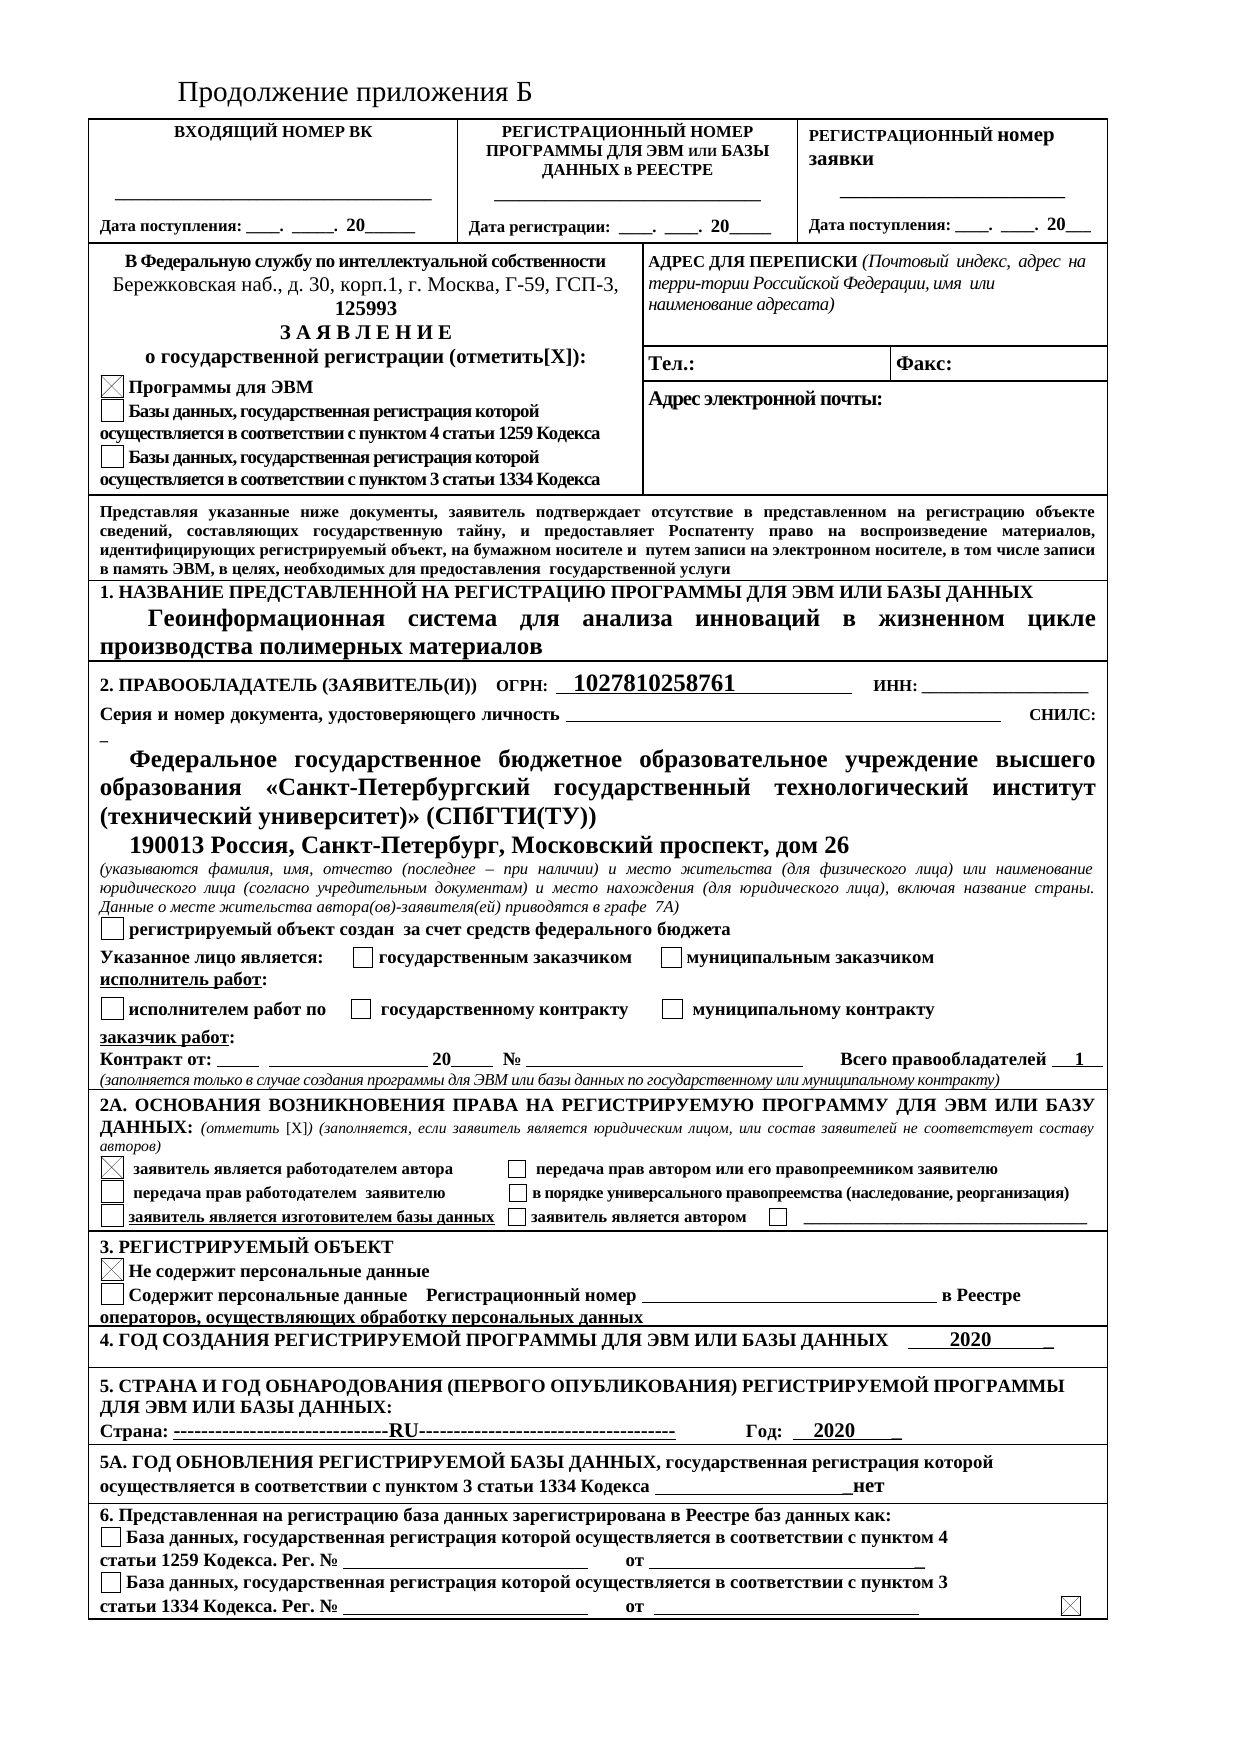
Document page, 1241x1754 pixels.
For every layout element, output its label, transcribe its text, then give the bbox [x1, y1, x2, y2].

table_cell 4. ГОД СОЗДАНИЯ РЕГИСТРИРУЕМОЙ ПРОГРАММЫ ДЛЯ ЭВМ ИЛИ БАЗЫ ДАННЫХ 2020 _ [89, 1327, 1107, 1367]
table_cell 6. Представленная на регистрацию база данных зарегистрирована в Реестре баз данных как: База данных, государственная регистрация которой осуществляется в соответствии с пунктом 4 статьи 1259 Кодекса. Рег. № от _ База данных, государственная регистрация которой осуществляется в соответствии с пунктом 3 статьи 1334 Кодекса. Рег. № от нет [89, 1504, 1107, 1618]
table_cell Тел.: [644, 347, 890, 380]
table_cell 1. Название представленной на регистрацию ПРОГРАММы ДЛЯ ЭВМ ИЛИ БАЗЫ ДАННЫХ Геоинформационная система для анализа инноваций в жизненном цикле производства полимерных материалов [89, 581, 1107, 660]
table_cell 5А. ГОД ОБНОВЛЕНИЯ РЕГИСТРИРУЕМОЙ БАЗЫ ДАННЫХ, государственная регистрация которой осуществляется в соответствии с пунктом 3 статьи 1334 Кодекса _нет [89, 1445, 1107, 1503]
table_cell 3. РЕГИСТРИРУЕМЫЙ ОБЪЕКТ Не содержит персональные данные Содержит персональные данные Регистрационный номер в Реестре операторов, осуществляющих обработку персональных данных [89, 1232, 1107, 1325]
table_header РЕГИСТРАЦИОННЫЙ номер ПРОГРАММЫ ДЛЯ эвм или Базы Данных в РЕЕСТРЕ ________________________________ Дата регистрации: ____. ____. 20_____ [458, 120, 797, 242]
table_cell 5. СТРАНА И ГОД ОБНАРОДОВАНИЯ (ПЕРВОГО ОПУБЛИКОВАНИЯ) РЕГИСТРИРУЕМОЙ ПРОГРАММЫ ДЛЯ ЭВМ ИЛИ БАЗЫ ДАННЫХ: Страна: -------------------------------RU------------------------------------- Год: 2020 _ [89, 1368, 1107, 1443]
table_cell 2. ПРАВООБЛАДАТЕЛЬ (ЗАЯВИТЕЛЬ(И)) ОГРН: 1027810258761 ИНН: ____________________ Серия и номер документа, удостоверяющего личность СНИЛС: _ Федеральное государственное бюджетное образовательное учреждение высшего образования «Санкт-Петербургский государственный технологический институт (технический университет)» (СПбГТИ(ТУ)) 190013 Россия, Санкт-Петербург, Московский проспект, дом 26 (указываются фамилия, имя, отчество (последнее – при наличии) и место жительства (для физического лица) или наименование юридического лица (согласно учредительным документам) и место нахождения (для юридического лица), включая название страны. Данные о месте жительства автора(ов)-заявителя(ей) приводятся в графе 7А) регистрируемый объект создан за счет средств федерального бюджета Указанное лицо является: государственным заказчиком муниципальным заказчиком исполнитель работ: исполнителем работ по государственному контракту муниципальному контракту заказчик работ: Контракт от: 20 № Всего правообладателей 1 (заполняется только в случае создания программы для ЭВМ или базы данных по государственному или муниципальному контракту) [89, 662, 1107, 1088]
table_header ВХОДЯЩИЙ НОМЕР ВК ______________________________________ Дата поступления: ____. _____. 20______ [89, 120, 457, 242]
table_cell Представляя указанные ниже документы, заявитель подтверждает отсутствие в представленном на регистрацию объекте сведений, составляющих государственную тайну, и предоставляет Роспатенту право на воспроизведение материалов, идентифицирующих регистрируемый объект, на бумажном носителе и путем записи на электронном носителе, в том числе записи в память ЭВМ, в целях, необходимых для предоставления государственной услуги [89, 496, 1107, 579]
table_cell АДРЕС ДЛЯ ПЕРЕПИСКИ (Почтовый индекс, адрес на терри-тории Российской Федерации, имя или наименование адресата) [644, 244, 1107, 345]
table_header РЕГИСТРАЦИОННЫЙ номер заявки __________________ Дата поступления: ____. ____. 20___ [798, 120, 1107, 242]
table_cell 2А. ОСНОВАНИЯ ВОЗНИКНОВЕНИЯ ПРАВА НА РЕГИСТРИРУЕМУЮ ПРОГРАММУ ДЛЯ ЭВМ ИЛИ БАЗУ ДАННЫХ: (отметить [Х]) (заполняется, если заявитель является юридическим лицом, или состав заявителей не соответствует составу авторов) заявитель является работодателем автора передача прав автором или его правопреемником заявителю передача прав работодателем заявителю в порядке универсального правопреемства (наследование, реорганизация) заявитель является изготовителем базы данных заявитель является автором __________________________________ Для БД, охраняемой смежными правами Иное - указать [89, 1090, 1107, 1230]
table_cell Факс: [891, 347, 1107, 380]
table_cell В Федеральную службу по интеллектуальной собственности Бережковская наб., д. 30, корп.1, г. Москва, Г-59, ГСП-3, 125993 З А Я В Л Е Н И Е о государственной регистрации (отметить[X]): Программы для ЭВМ Базы данных, государственная регистрация которой осуществляется в соответствии с пунктом 4 статьи 1259 Кодекса Базы данных, государственная регистрация которой осуществляется в соответствии с пунктом 3 статьи 1334 Кодекса [89, 244, 642, 494]
table_cell Адрес электронной почты: [644, 382, 1107, 494]
